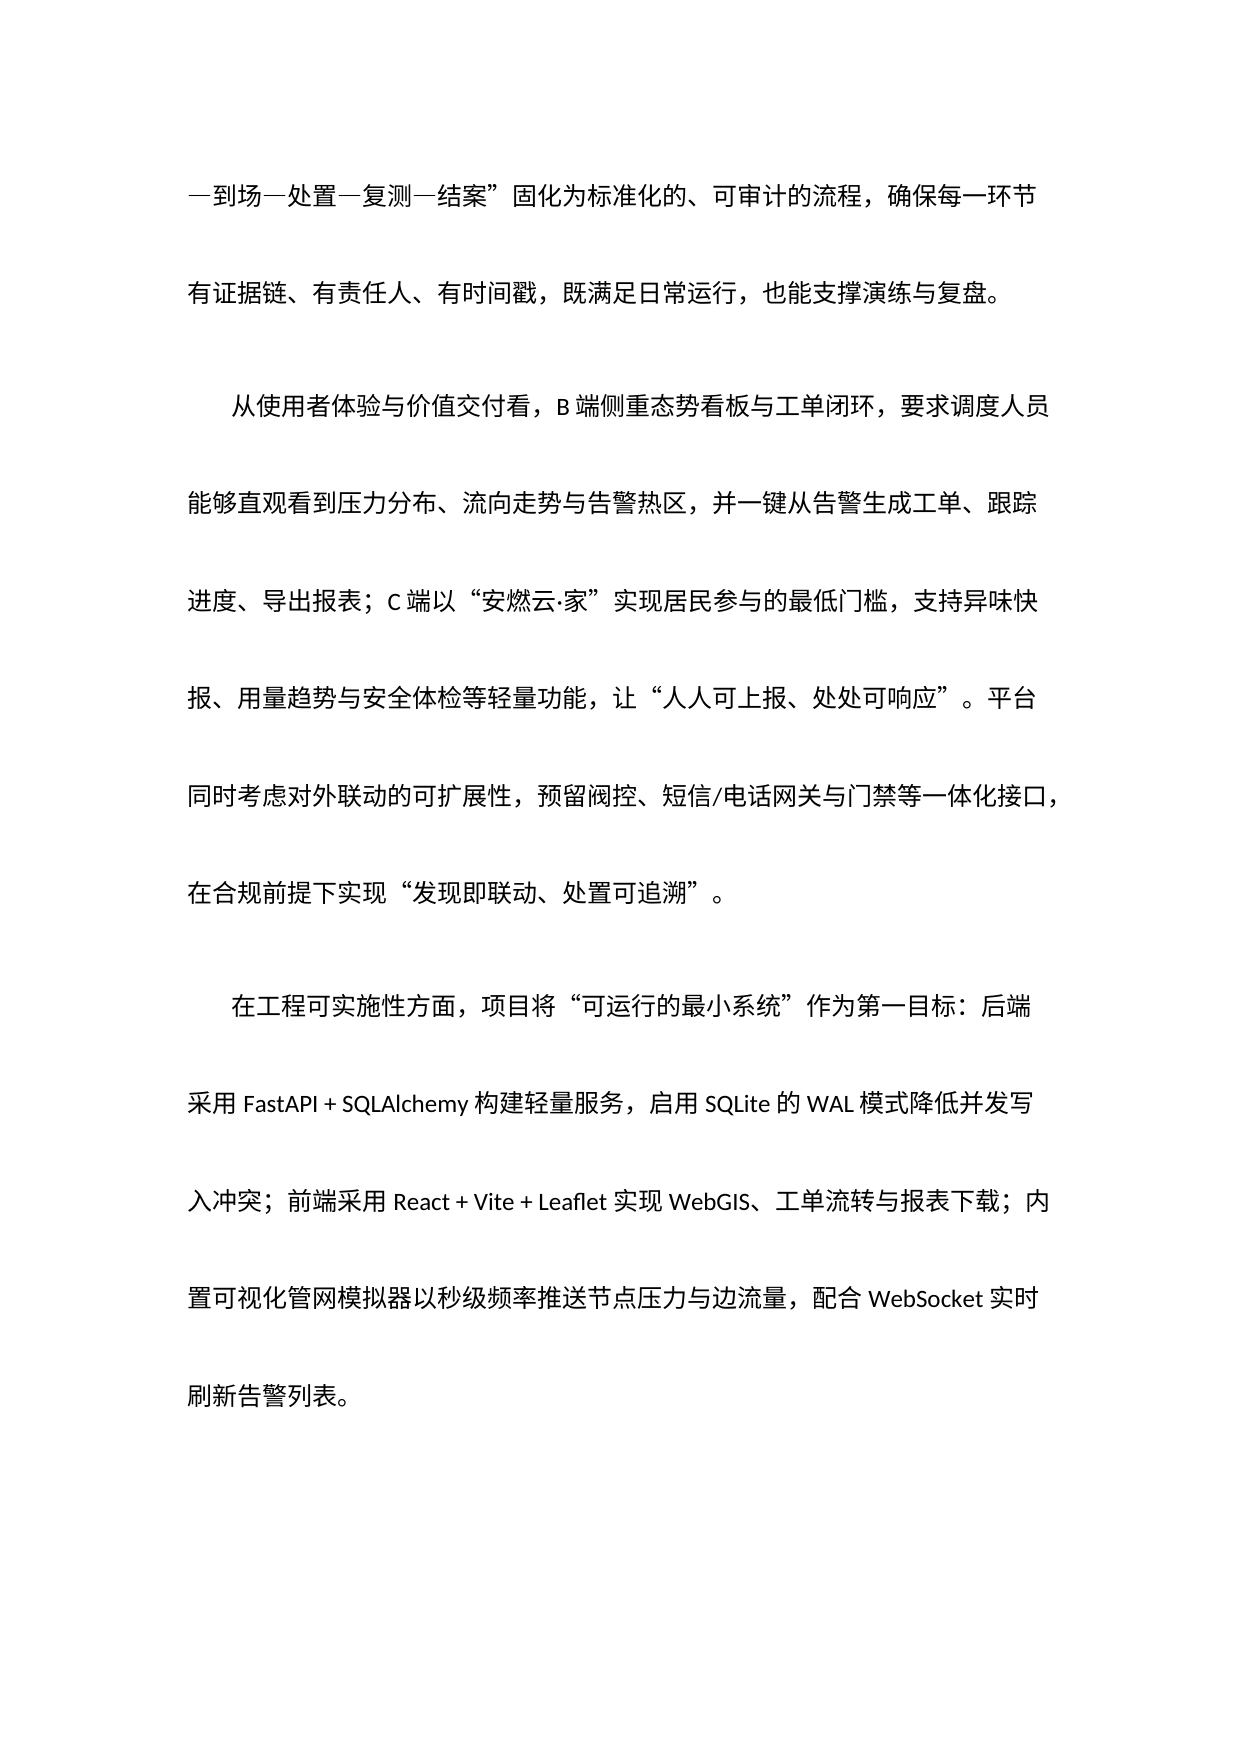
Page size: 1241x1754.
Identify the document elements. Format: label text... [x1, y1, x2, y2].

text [187, 162, 1053, 324]
text 在工程可实施性方面，项目将“可运行的最小系统”作为第一目标：后端采用 FastAPI + SQLAlchemy 构建轻量服务，启用 SQLite 的 WAL 模式降低并发写入冲突；前端采用 React + Vite + Leaflet 实现 WebGIS、工单流转与报表下载；内置可视化管网模拟器以秒级频率推送节点压力与边流量，配合 WebSocket 实时刷新告警列表。 [187, 972, 1053, 1427]
text 从使用者体验与价值交付看，B 端侧重态势看板与工单闭环，要求调度人员能够直观看到压力分布、流向走势与告警热区，并一键从告警生成工单、跟踪进度、导出报表；C 端以“安燃云·家”实现居民参与的最低门槛，支持异味快报、用量趋势与安全体检等轻量功能，让“人人可上报、处处可响应”。平台同时考虑对外联动的可扩展性，预留阀控、短信/电话网关与门禁等一体化接口，在合规前提下实现“发现即联动、处置可追溯”。 [187, 372, 1053, 924]
